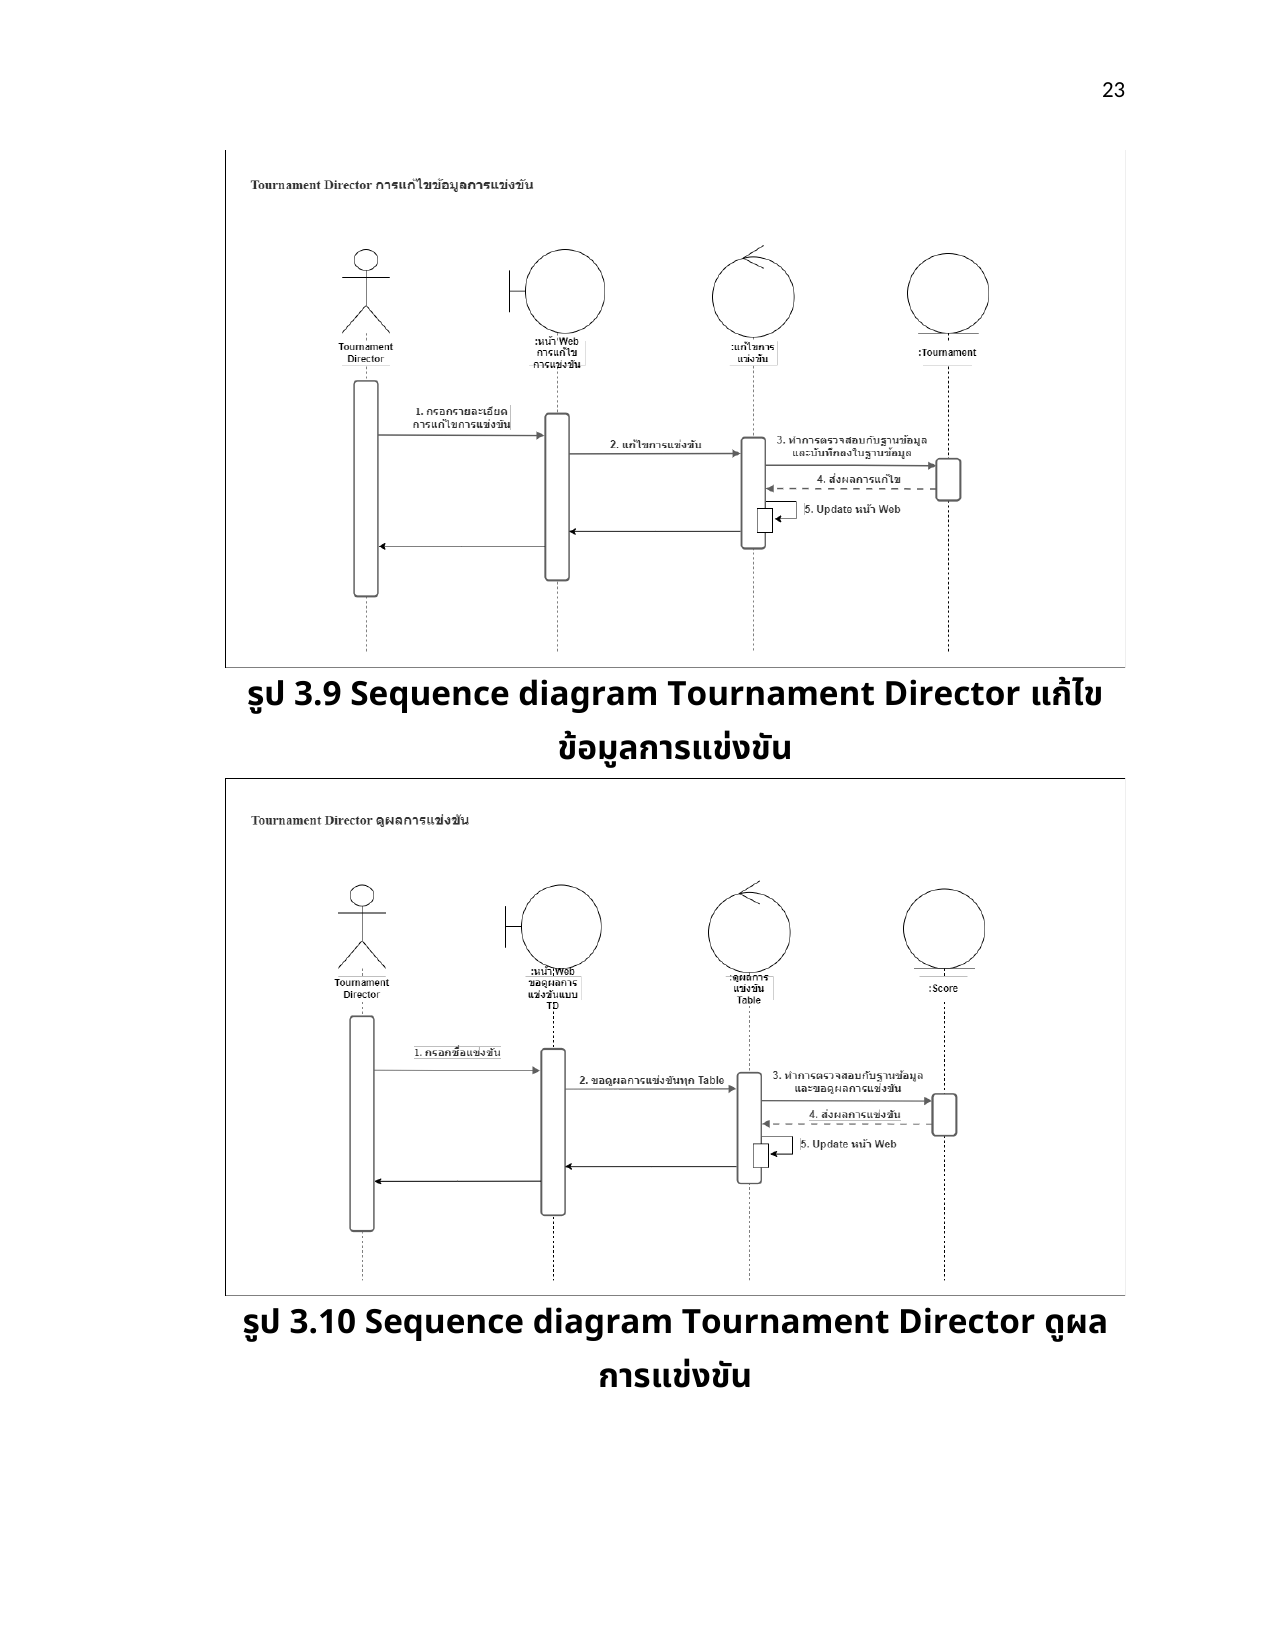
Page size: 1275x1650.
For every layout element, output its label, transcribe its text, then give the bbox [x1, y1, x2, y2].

picture [225, 150, 1125, 668]
picture [225, 778, 1125, 1296]
text รูป 3.10 Sequence diagram Tournament Director ดูผลการแข่งขัน [225, 1298, 1125, 1403]
text รูป 3.9 Sequence diagram Tournament Director แก้ไขข้อมูลการแข่งขัน [225, 669, 1125, 774]
